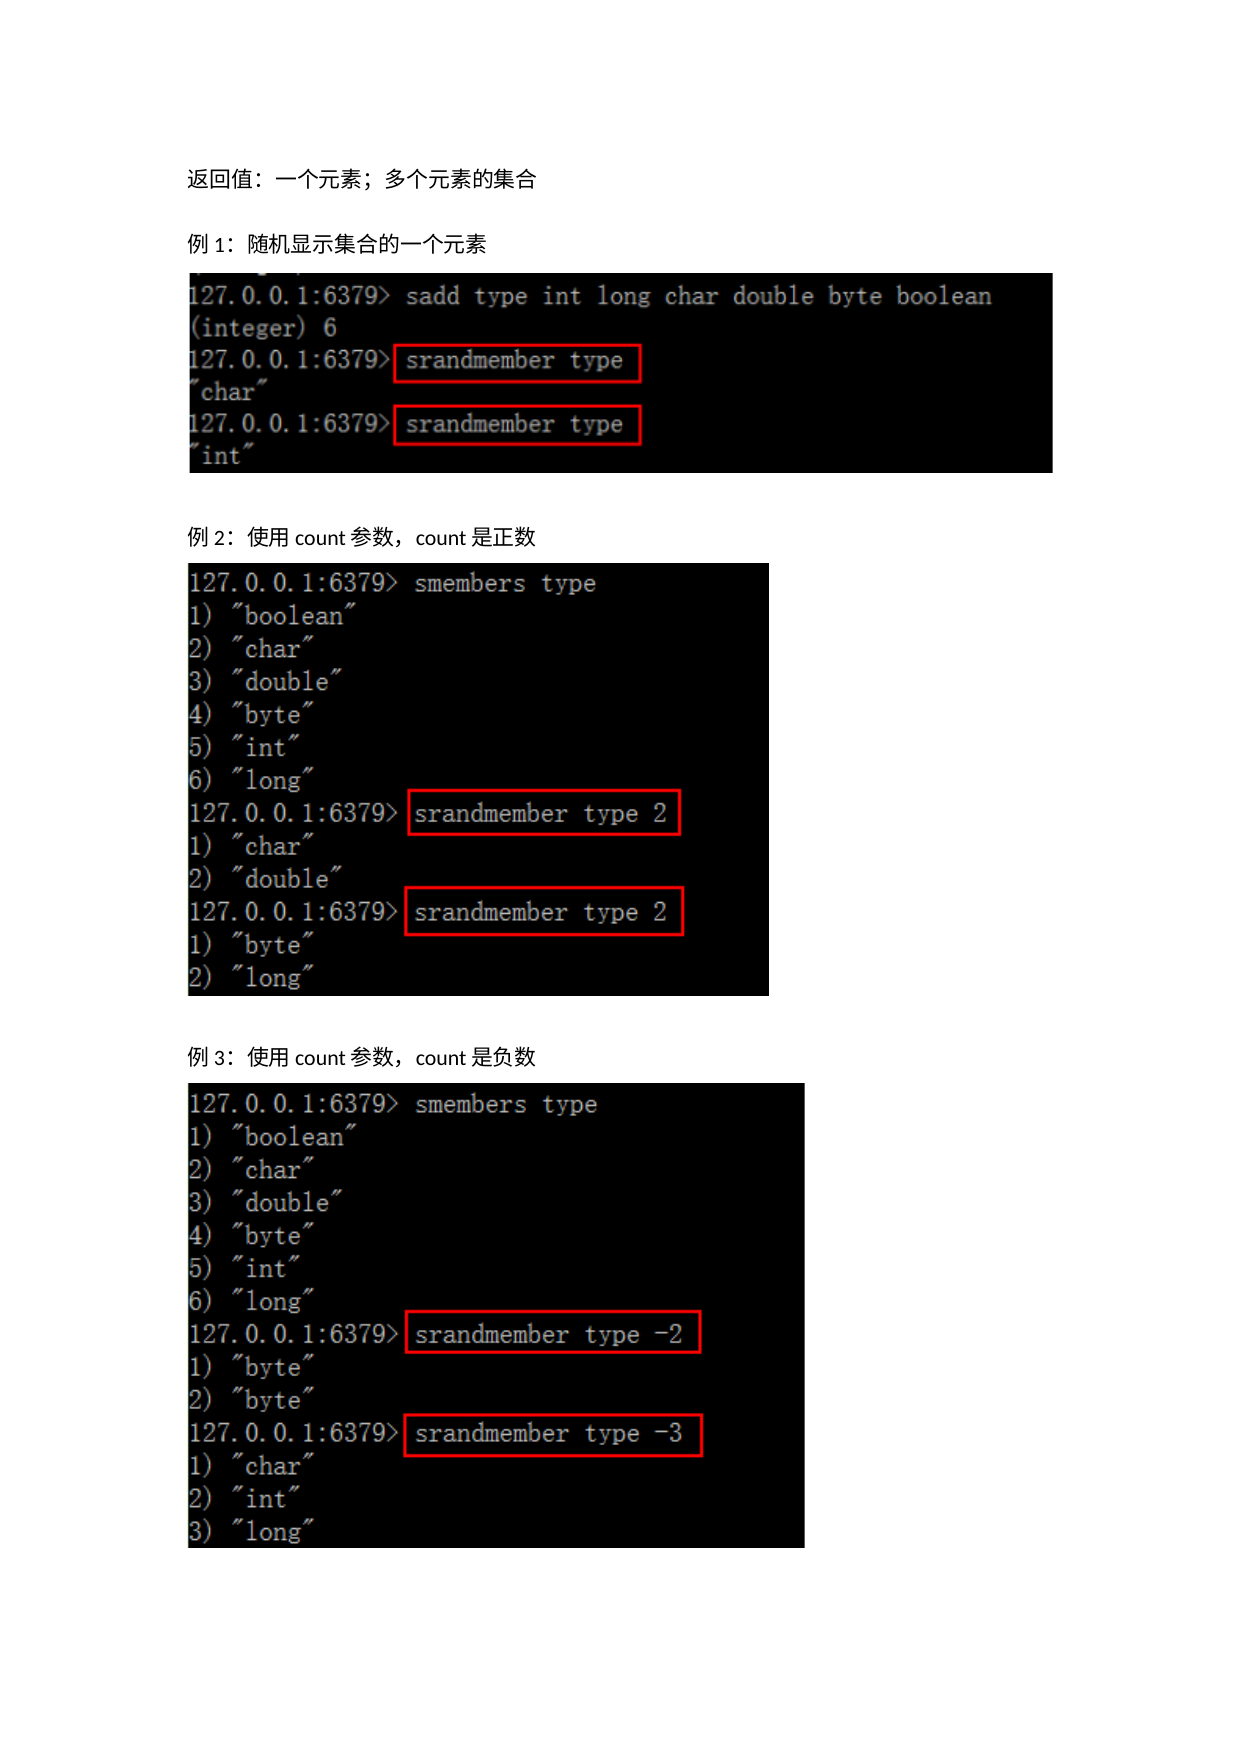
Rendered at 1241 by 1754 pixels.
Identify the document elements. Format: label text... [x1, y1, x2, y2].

text 例2：使用count参数，count是正数 [187, 519, 1053, 552]
picture [187, 273, 1053, 473]
picture [187, 563, 769, 996]
text 返回值：一个元素；多个元素的集合 [187, 162, 1053, 194]
text 例1：随机显示集合的一个元素 [187, 227, 1053, 259]
text 例3：使用count参数，count是负数 [187, 1039, 1053, 1072]
